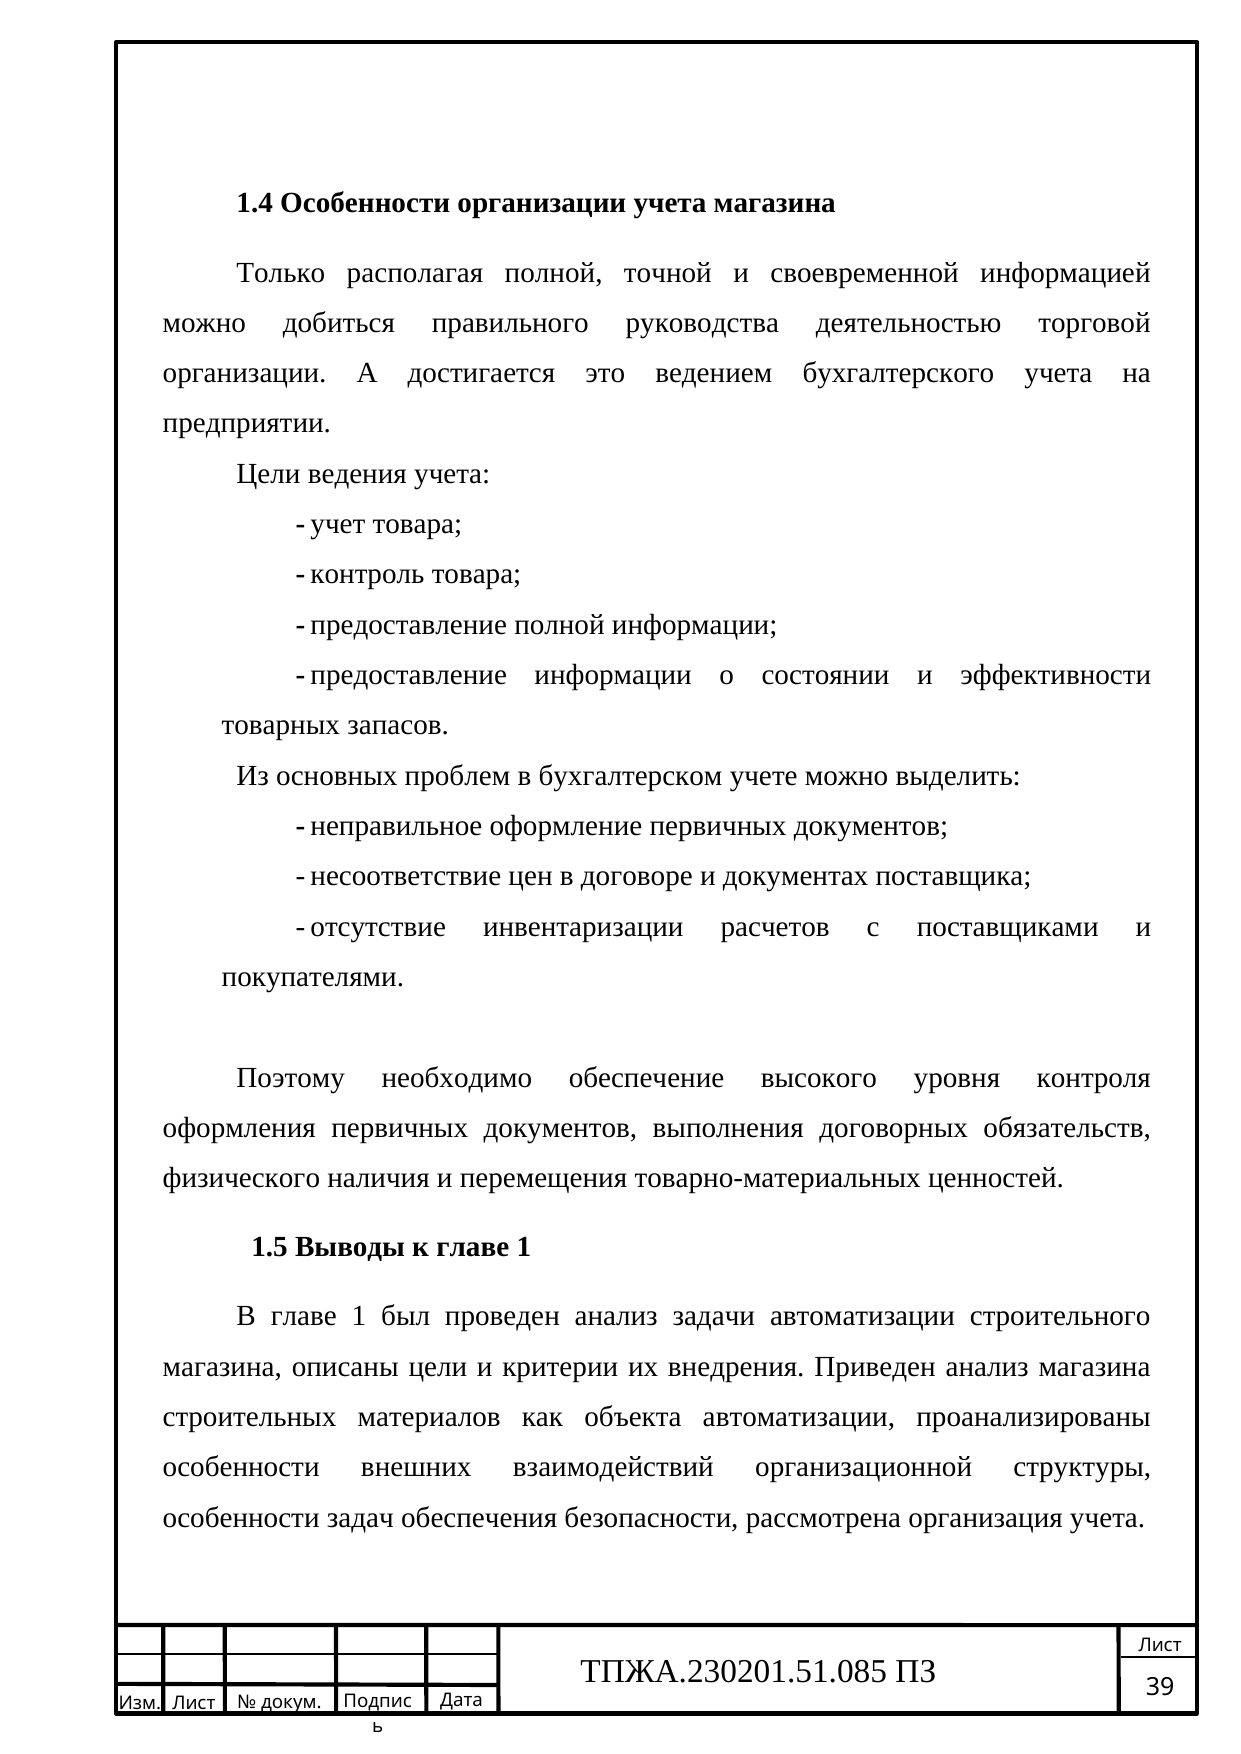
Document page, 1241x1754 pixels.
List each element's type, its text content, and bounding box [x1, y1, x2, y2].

list предоставление информации о состоянии и эффективности товарных запасов. [221, 657, 1152, 741]
subtitle 1.4 Особенности организации учета магазина [162, 186, 1152, 219]
list отсутствие инвентаризации расчетов с поставщиками и покупателями. [221, 909, 1152, 993]
list несоответствие цен в договоре и документах поставщика; [221, 858, 1152, 892]
text Поэтому необходимо обеспечение высокого уровня контроля оформления первичных документов, выполнения договорных обязательств, физического наличия и перемещения товарно-материальных ценностей. [162, 1060, 1152, 1194]
list контроль товара; [221, 557, 1152, 590]
list неправильное оформление первичных документов; [221, 808, 1152, 842]
text Цели ведения учета: [162, 456, 1152, 489]
list предоставление полной информации; [221, 607, 1152, 640]
text В главе 1 был проведен анализ задачи автоматизации строительного магазина, описаны цели и критерии их внедрения. Приведен анализ магазина строительных материалов как объекта автоматизации, проанализированы особенности внешних взаимодействий организационной структуры, особенности задач обеспечения безопасности, рассмотрена организация учета. [162, 1298, 1152, 1533]
text Только располагая полной, точной и своевременной информацией можно добиться правильного руководства деятельностью торговой организации. А достигается это ведением бухгалтерского учета на предприятии. [162, 255, 1152, 439]
subtitle 1.5 Выводы к главе 1 [162, 1229, 1152, 1263]
list учет товара; [221, 506, 1152, 540]
text Из основных проблем в бухгалтерском учете можно выделить: [162, 758, 1152, 791]
